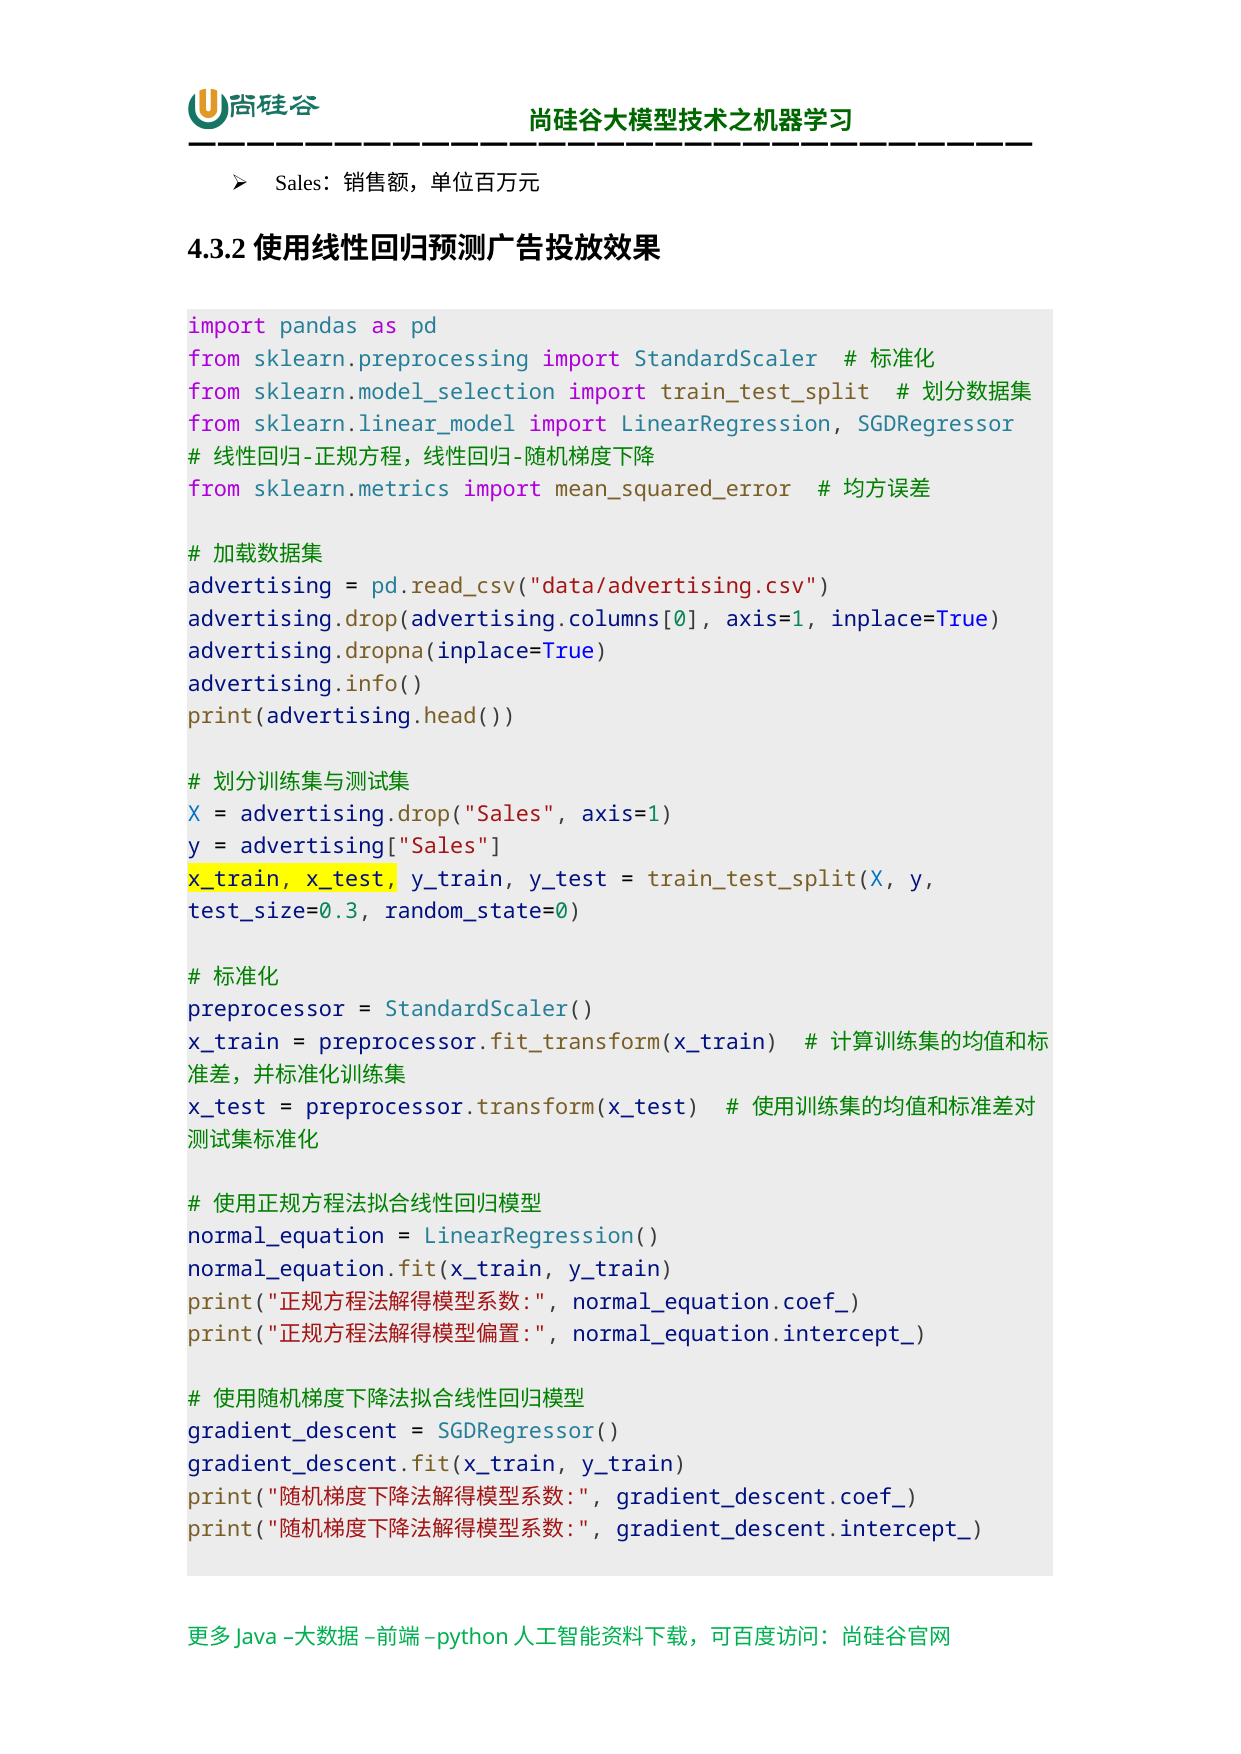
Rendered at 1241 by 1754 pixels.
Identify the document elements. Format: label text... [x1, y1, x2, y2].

text gradient_descent = SGDRegressor() [187, 1414, 1053, 1446]
text print("随机梯度下降法解得模型系数:", gradient_descent.coef_) [187, 1479, 1053, 1511]
text import pandas as pd [187, 309, 1053, 341]
text advertising.info() [187, 666, 1053, 699]
text # 加载数据集 [187, 536, 1053, 569]
text advertising.dropna(inplace=True) [187, 634, 1053, 666]
text print("正规方程法解得模型系数:", normal_equation.coef_) [187, 1284, 1053, 1316]
text preprocessor = StandardScaler() [187, 991, 1053, 1024]
text # 划分训练集与测试集 [187, 764, 1053, 796]
text normal_equation = LinearRegression() [187, 1219, 1053, 1251]
text from sklearn.metrics import mean_squared_error # 均方误差 [187, 471, 1053, 504]
text print("正规方程法解得模型偏置:", normal_equation.intercept_) [187, 1316, 1053, 1349]
text from sklearn.preprocessing import StandardScaler # 标准化 [187, 341, 1053, 374]
text x_test = preprocessor.transform(x_test) # 使用训练集的均值和标准差对测试集标准化 [187, 1089, 1053, 1154]
text # 标准化 [187, 959, 1053, 991]
text advertising = pd.read_csv("data/advertising.csv") [187, 569, 1053, 601]
text x_train = preprocessor.fit_transform(x_train) # 计算训练集的均值和标准差，并标准化训练集 [187, 1024, 1053, 1089]
text X = advertising.drop("Sales", axis=1) [187, 796, 1053, 829]
text print("随机梯度下降法解得模型系数:", gradient_descent.intercept_) [187, 1511, 1053, 1544]
text normal_equation.fit(x_train, y_train) [187, 1251, 1053, 1284]
text advertising.drop(advertising.columns[0], axis=1, inplace=True) [187, 601, 1053, 634]
text gradient_descent.fit(x_train, y_train) [187, 1446, 1053, 1479]
text y = advertising["Sales"] [187, 829, 1053, 861]
text x_train, x_test, y_train, y_test = train_test_split(X, y, test_size=0.3, random_state=0) [187, 861, 1053, 926]
text # 使用正规方程法拟合线性回归模型 [187, 1186, 1053, 1219]
picture [187, 88, 321, 130]
text from sklearn.model_selection import train_test_split # 划分数据集 [187, 374, 1053, 406]
text print(advertising.head()) [187, 699, 1053, 731]
text # 使用随机梯度下降法拟合线性回归模型 [187, 1381, 1053, 1414]
text Sales：销售额，单位百万元 [231, 165, 1053, 197]
text 使用线性回归预测广告投放效果 [187, 213, 1053, 278]
text from sklearn.linear_model import LinearRegression, SGDRegressor # 线性回归-正规方程，线性回归-随机梯度下降 [187, 406, 1053, 471]
